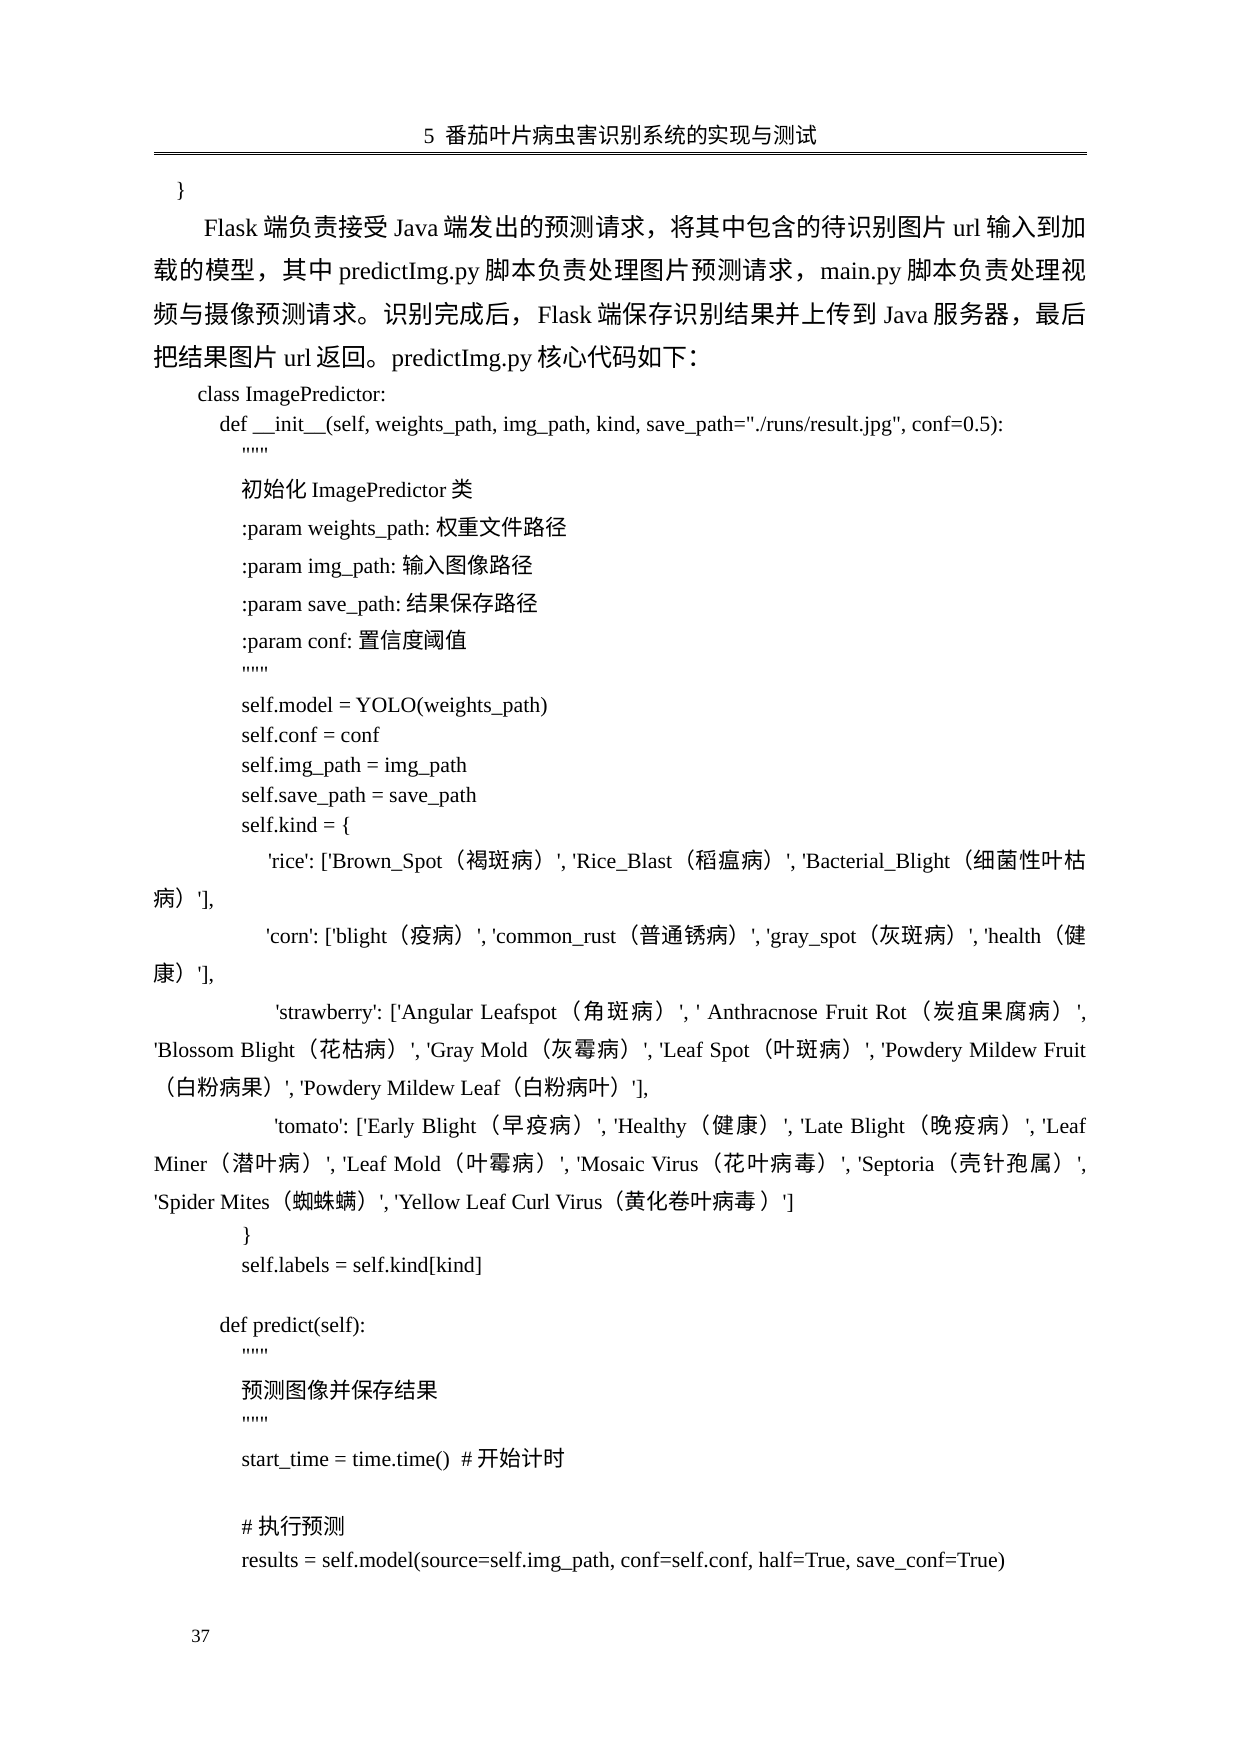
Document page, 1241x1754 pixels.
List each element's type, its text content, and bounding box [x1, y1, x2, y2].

text 'rice': ['Brown_Spot（褐斑病）', 'Rice_Blast（稻瘟病）', 'Bacterial_Blight（细菌性叶枯病）'], [153, 843, 1087, 912]
text """ [153, 442, 1087, 467]
text } [153, 1222, 1087, 1247]
text :param img_path: 输入图像路径 [153, 548, 1087, 579]
text """ [153, 1411, 1087, 1436]
text class ImagePredictor: [153, 381, 1087, 406]
text def __init__(self, weights_path, img_path, kind, save_path="./runs/result.jpg", conf=0.5): [153, 411, 1087, 437]
text def predict(self): [153, 1312, 1087, 1338]
text 初始化ImagePredictor类 [153, 472, 1087, 503]
text start_time = time.time() # 开始计时 [153, 1441, 1087, 1473]
text 预测图像并保存结果 [153, 1373, 1087, 1404]
text :param conf: 置信度阈值 [153, 623, 1087, 655]
text 'strawberry': ['Angular Leafspot（角斑病）', ' Anthracnose Fruit Rot（炭疽果腐病）', 'Blossom Blight（花枯病）', 'Gray Mold（灰霉病）', 'Leaf Spot（叶斑病）', 'Powdery Mildew Fruit（白粉病果）', 'Powdery Mildew Leaf（白粉病叶）'], [153, 994, 1087, 1102]
text :param save_path: 结果保存路径 [153, 586, 1087, 617]
text 'tomato': ['Early Blight（早疫病）', 'Healthy（健康）', 'Late Blight（晚疫病）', 'Leaf Miner（潜叶病）', 'Leaf Mold（叶霉病）', 'Mosaic Virus（花叶病毒）', 'Septoria（壳针孢属）', 'Spider Mites（蜘蛛螨）', 'Yellow Leaf Curl Virus（黄化卷叶病毒 ）'] [153, 1108, 1087, 1216]
text self.img_path = img_path [153, 752, 1087, 777]
text self.model = YOLO(weights_path) [153, 692, 1087, 717]
text :param weights_path: 权重文件路径 [153, 510, 1087, 541]
text self.kind = { [153, 812, 1087, 838]
text Flask端负责接受Java端发出的预测请求，将其中包含的待识别图片url输入到加载的模型，其中predictImg.py脚本负责处理图片预测请求，main.py脚本负责处理视频与摄像预测请求。识别完成后，Flask端保存识别结果并上传到Java服务器，最后把结果图片url返回。predictImg.py核心代码如下： [153, 207, 1087, 374]
text 'corn': ['blight（疫病）', 'common_rust（普通锈病）', 'gray_spot（灰斑病）', 'health（健康）'], [153, 918, 1087, 988]
text self.save_path = save_path [153, 782, 1087, 807]
text results = self.model(source=self.img_path, conf=self.conf, half=True, save_conf=True) [153, 1547, 1087, 1572]
text self.labels = self.kind[kind] [153, 1252, 1087, 1277]
text """ [153, 1343, 1087, 1368]
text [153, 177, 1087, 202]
text """ [153, 661, 1087, 687]
text self.conf = conf [153, 722, 1087, 747]
text # 执行预测 [153, 1509, 1087, 1541]
